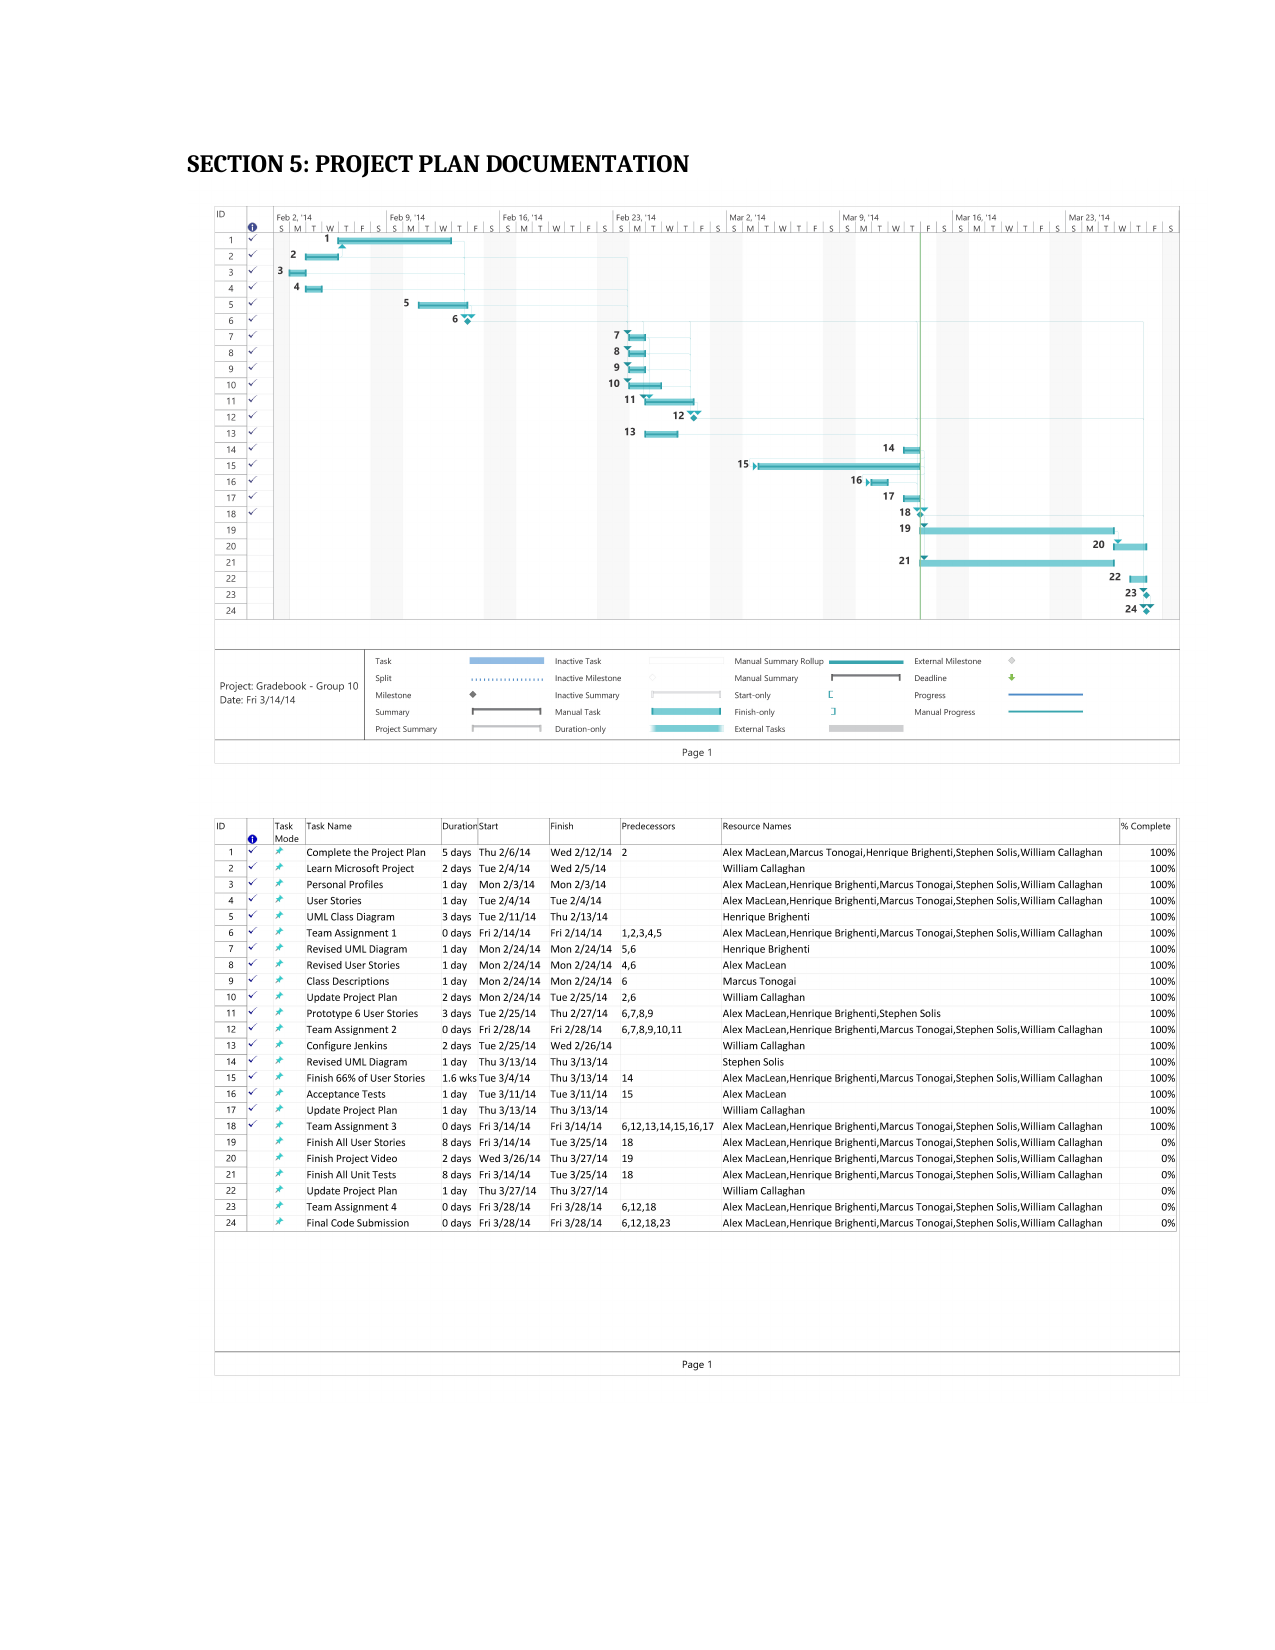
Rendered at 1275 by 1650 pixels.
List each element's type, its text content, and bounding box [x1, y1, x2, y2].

text SECTION 5: PROJECT PLAN DOCUMENTATION [187, 150, 1087, 178]
picture [187, 178, 1208, 1403]
